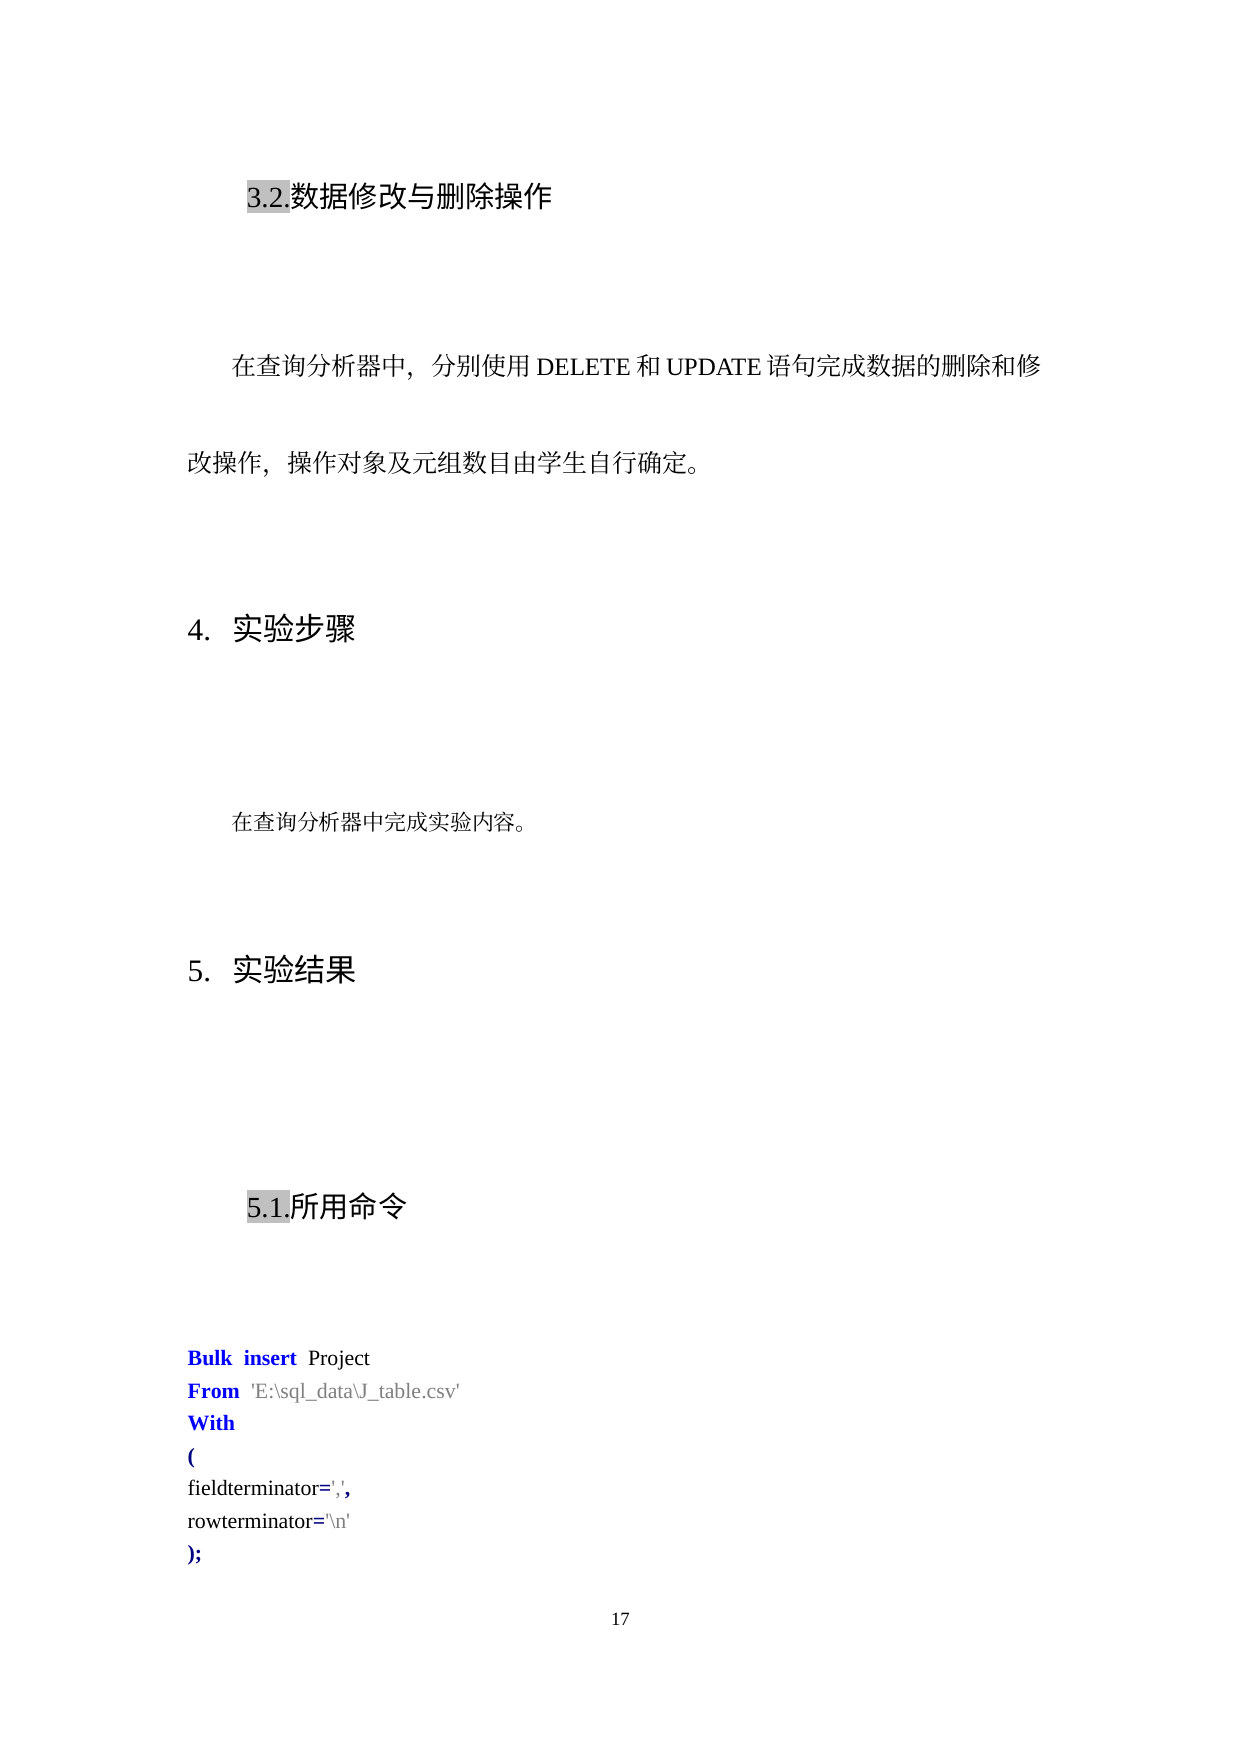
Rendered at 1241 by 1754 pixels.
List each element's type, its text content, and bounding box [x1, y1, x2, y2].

text 在查询分析器中，分别使用DELETE和UPDATE语句完成数据的删除和修改操作，操作对象及元组数目由学生自行确定。 [187, 332, 1053, 494]
subtitle 3.2.数据修改与删除操作 [247, 162, 1053, 227]
text fieldterminator=',', [187, 1472, 1053, 1504]
subtitle 实验结果 [187, 935, 1053, 1000]
subtitle 实验步骤 [187, 594, 1053, 659]
text rowterminator='\n' [187, 1504, 1053, 1537]
text 在查询分析器中完成实验内容。 [187, 804, 1053, 837]
text From 'E:\sql_data\J_table.csv' [187, 1374, 1053, 1407]
text ); [187, 1537, 1053, 1569]
text Bulk insert Project [187, 1342, 1053, 1374]
text ( [187, 1439, 1053, 1472]
text With [187, 1407, 1053, 1439]
subtitle 5.1.所用命令 [247, 1172, 1053, 1237]
